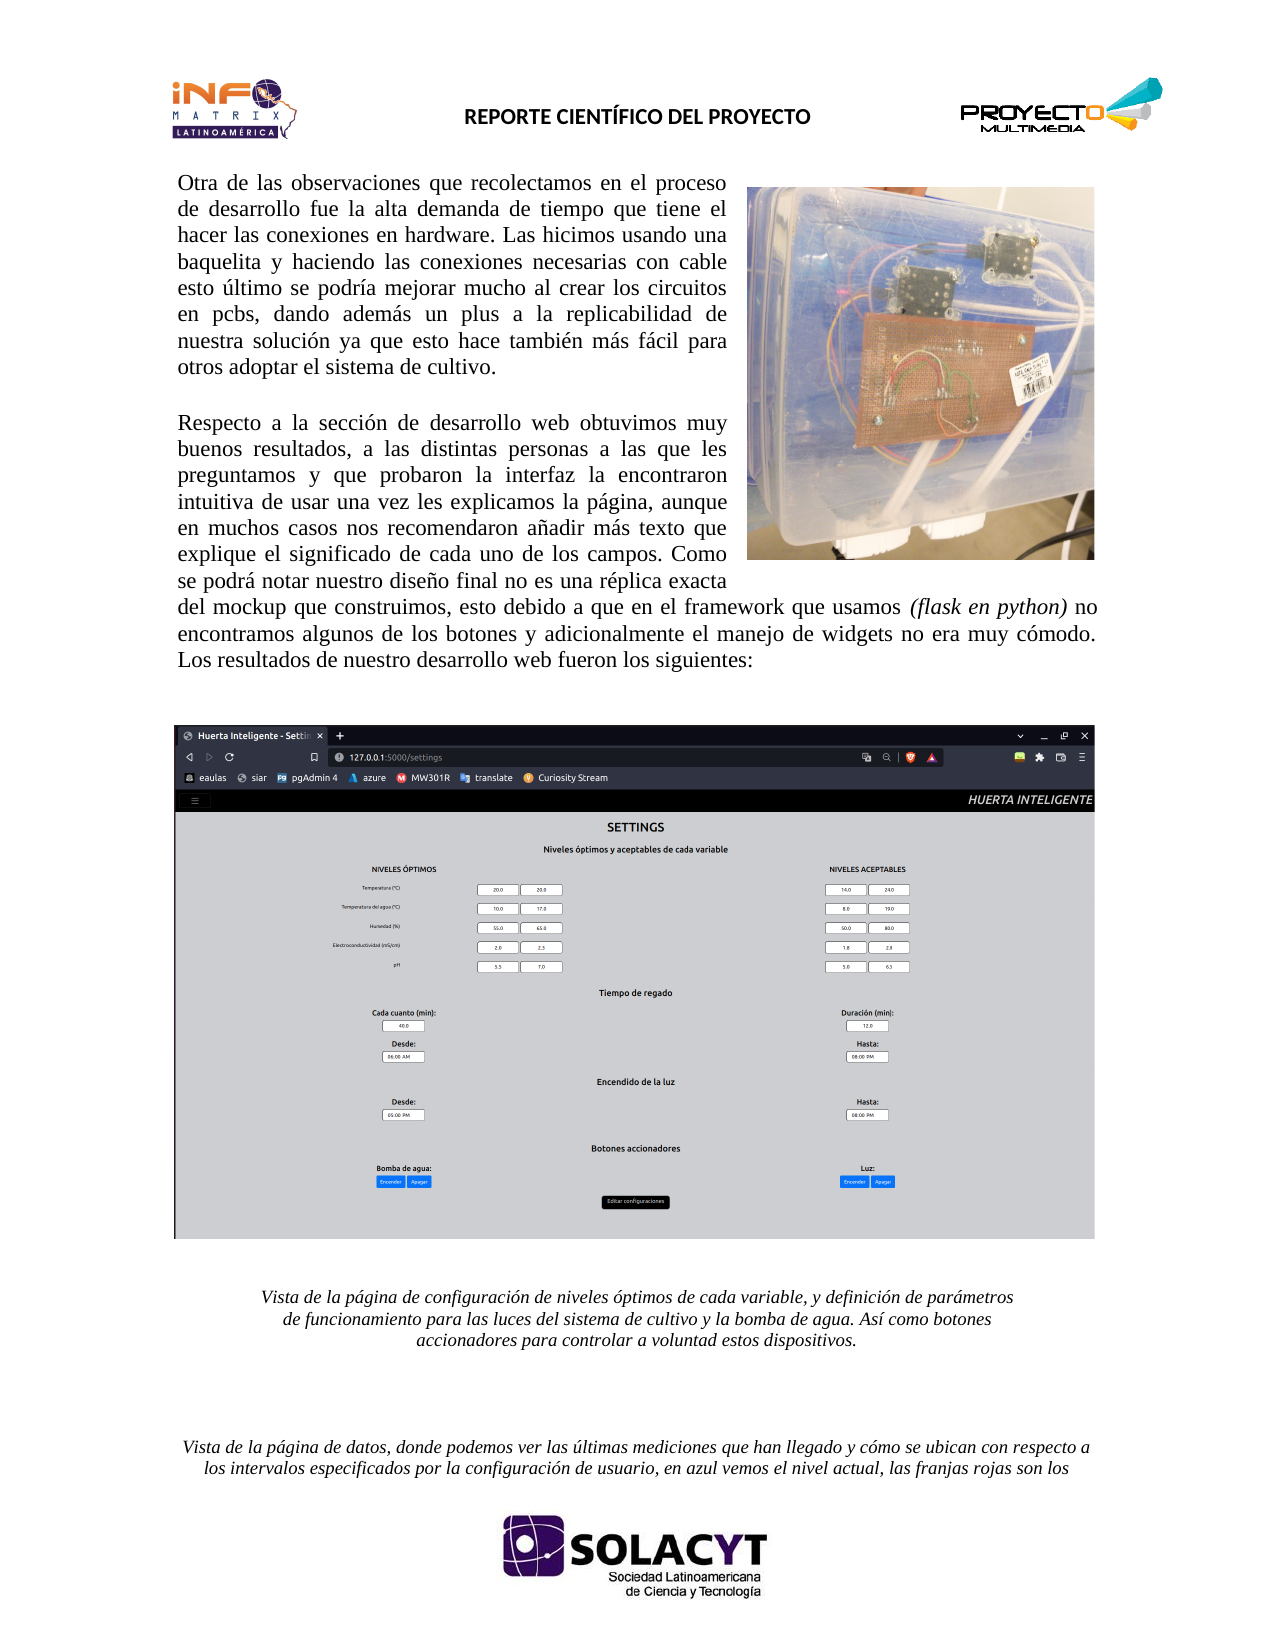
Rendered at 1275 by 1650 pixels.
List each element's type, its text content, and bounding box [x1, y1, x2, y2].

text Otra de las observaciones que recolectamos en el proceso de desarrollo fue la alta demanda de tiempo que tiene el hacer las conexiones en hardware. Las hicimos usando una baquelita y haciendo las conexiones necesarias con cable esto último se podría mejorar mucho al crear los circuitos en pcbs, dando además un plus a la replicabilidad de nuestra solución ya que esto hace también más fácil para otros adoptar el sistema de cultivo. [177, 169, 1098, 379]
picture [747, 187, 1095, 560]
text Respecto a la sección de desarrollo web obtuvimos muy buenos resultados, a las distintas personas a las que les preguntamos y que probaron la interfaz la encontraron intuitiva de usar una vez les explicamos la página, aunque en muchos casos nos recomendaron añadir más texto que explique el significado de cada uno de los campos. Como se podrá notar nuestro diseño final no es una réplica exacta del mockup que construimos, esto debido a que en el framework que usamos (flask en python) no encontramos algunos de los botones y adicionalmente el manejo de widgets no era muy cómodo. Los resultados de nuestro desarrollo web fueron los siguientes: [177, 409, 1098, 672]
picture [165, 72, 303, 147]
picture [174, 725, 1095, 1239]
picture [953, 73, 1169, 138]
picture [496, 1510, 773, 1605]
